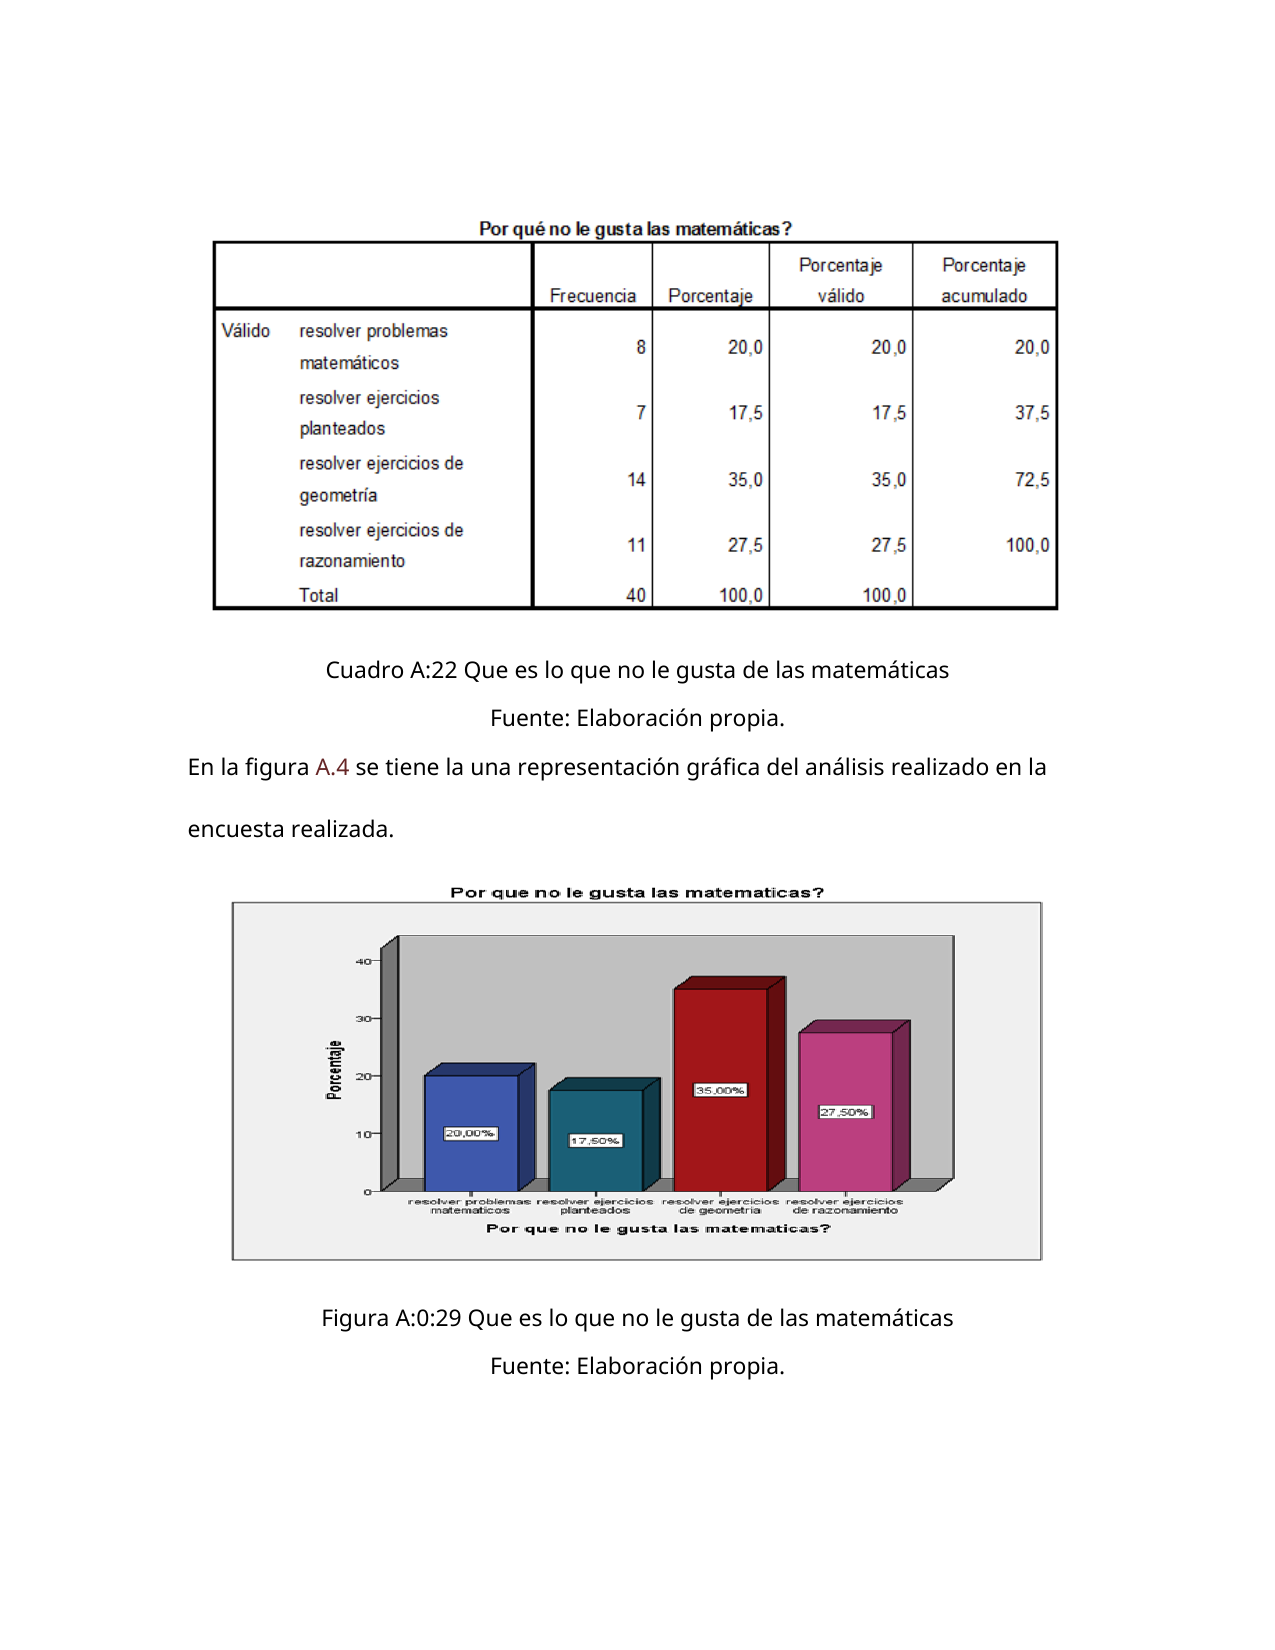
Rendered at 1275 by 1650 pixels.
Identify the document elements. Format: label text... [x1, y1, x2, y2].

text Fuente: Elaboración propia. [187, 702, 1087, 733]
text En la figura A.4 se tiene la una representación gráfica del análisis realizado en la encuesta realizada. [187, 750, 1087, 844]
text Fuente: Elaboración propia. [187, 1350, 1087, 1381]
